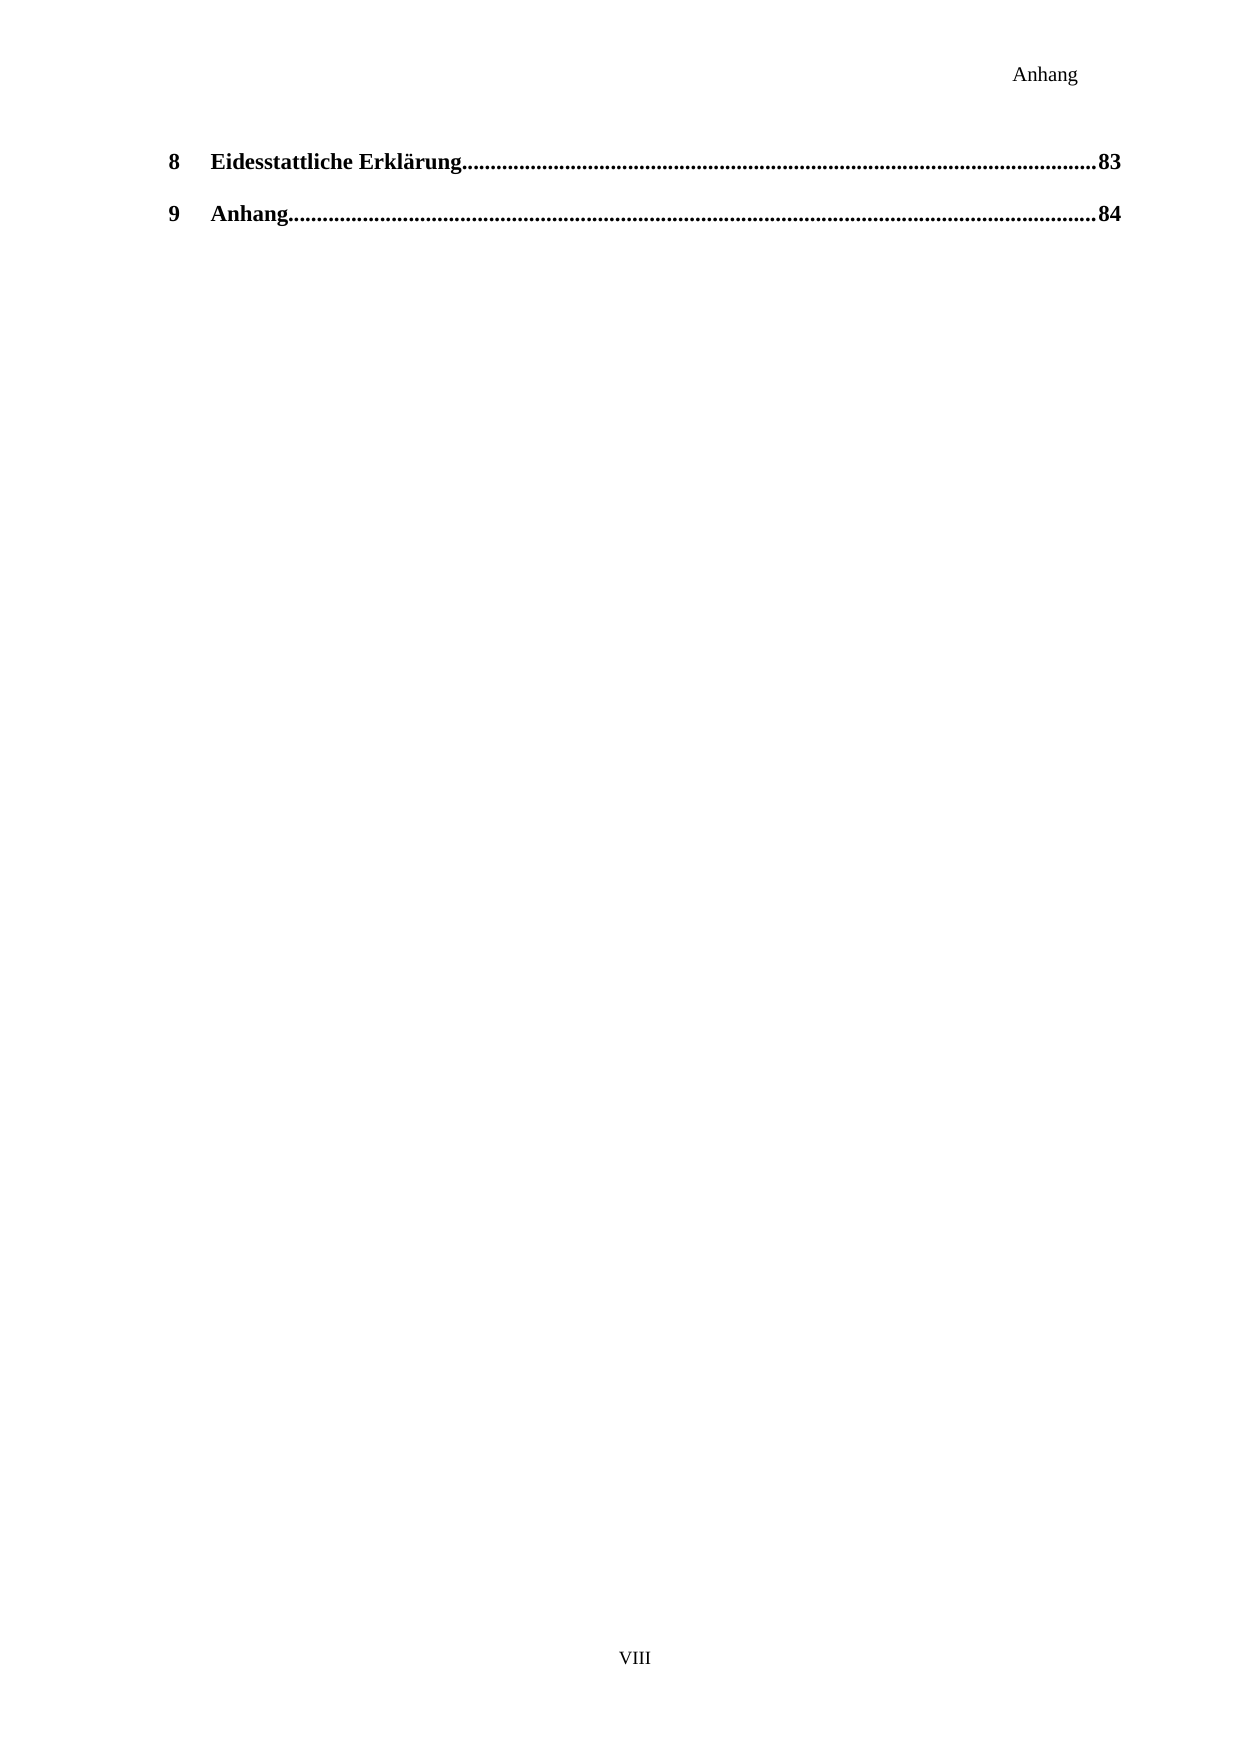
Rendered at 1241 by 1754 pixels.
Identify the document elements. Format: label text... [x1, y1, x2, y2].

text 8 Eidesstattliche Erklärung 83 [168, 148, 1122, 174]
text 9 Anhang 84 [168, 201, 1122, 227]
